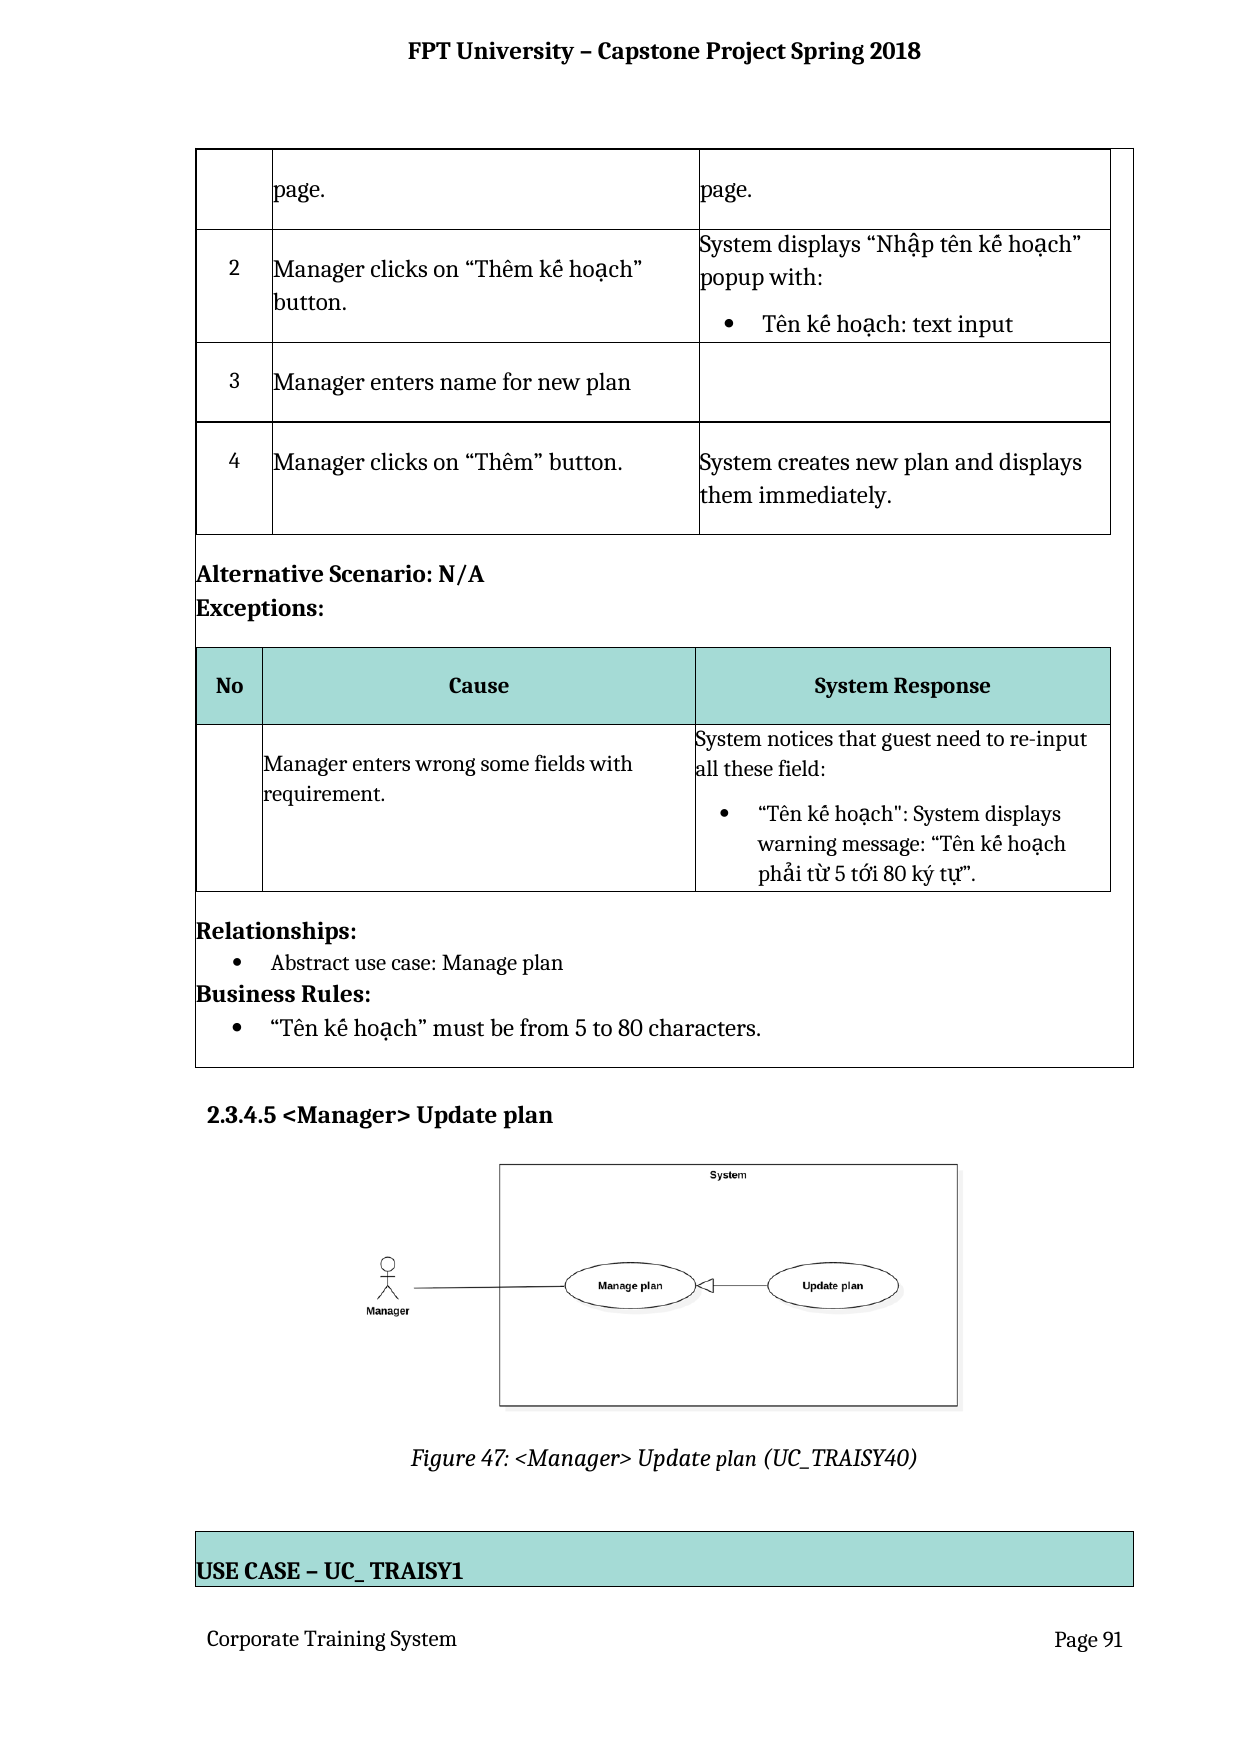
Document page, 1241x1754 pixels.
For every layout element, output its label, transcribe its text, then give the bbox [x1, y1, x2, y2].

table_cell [196, 149, 1133, 1067]
text Figure 47: <Manager> Update plan (UC_TRAISY40) [207, 1444, 1122, 1473]
picture [335, 1133, 994, 1441]
text 2.3.4.5 <Manager> Update plan [207, 1101, 1122, 1129]
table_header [196, 1532, 1133, 1586]
